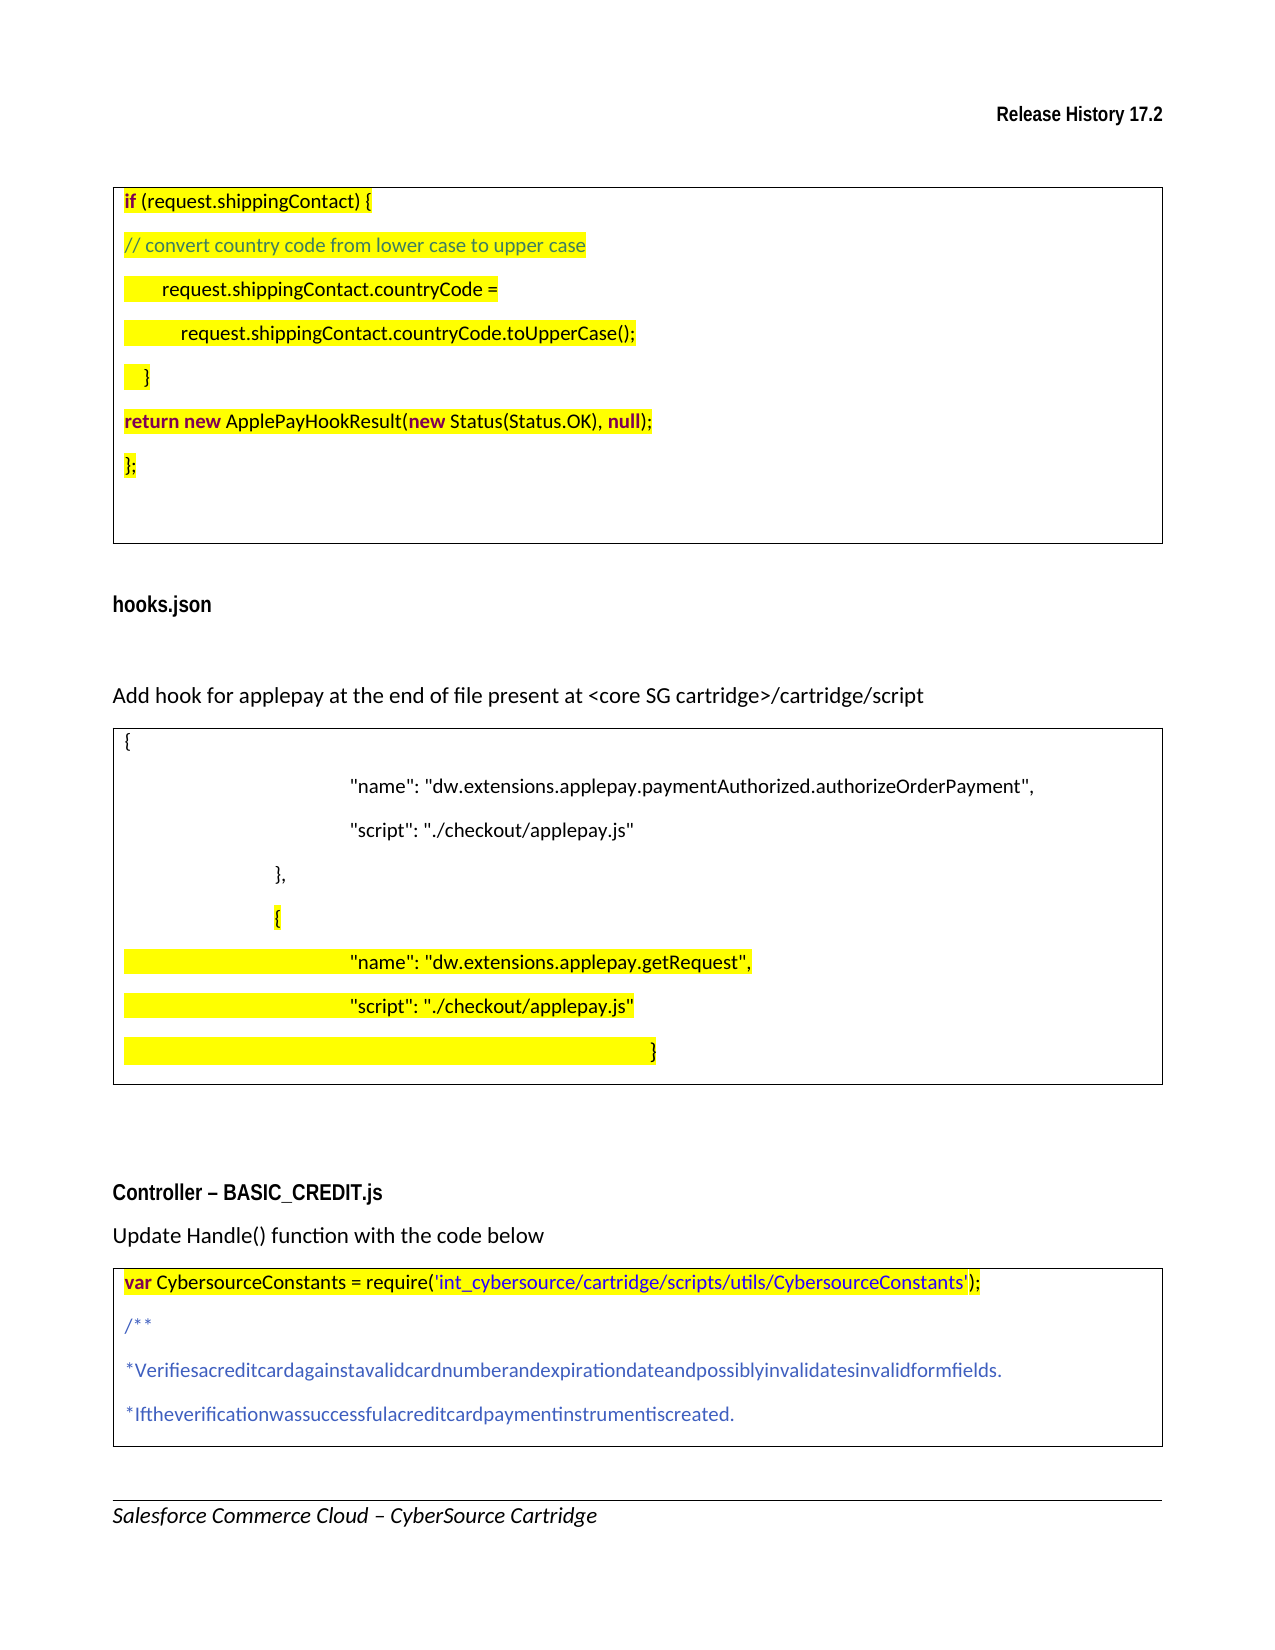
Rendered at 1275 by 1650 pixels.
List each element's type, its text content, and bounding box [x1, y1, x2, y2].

text Add hook for applepay at the end of file present at <core SG cartridge>/cartridge/script [112, 681, 1162, 709]
subtitle Controller – BASIC_CREDIT.js [112, 1179, 1162, 1205]
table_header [114, 1269, 1162, 1446]
text Update Handle() function with the code below [112, 1221, 1162, 1249]
table_header { "name": "dw.extensions.applepay.paymentAuthorized.authorizeOrderPayment", "script": "./checkout/applepay.js" }, { "name": "dw.extensions.applepay.getRequest", "script": "./checkout/applepay.js" } [114, 729, 1162, 1084]
subtitle hooks.json [112, 591, 1162, 618]
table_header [114, 188, 1162, 543]
